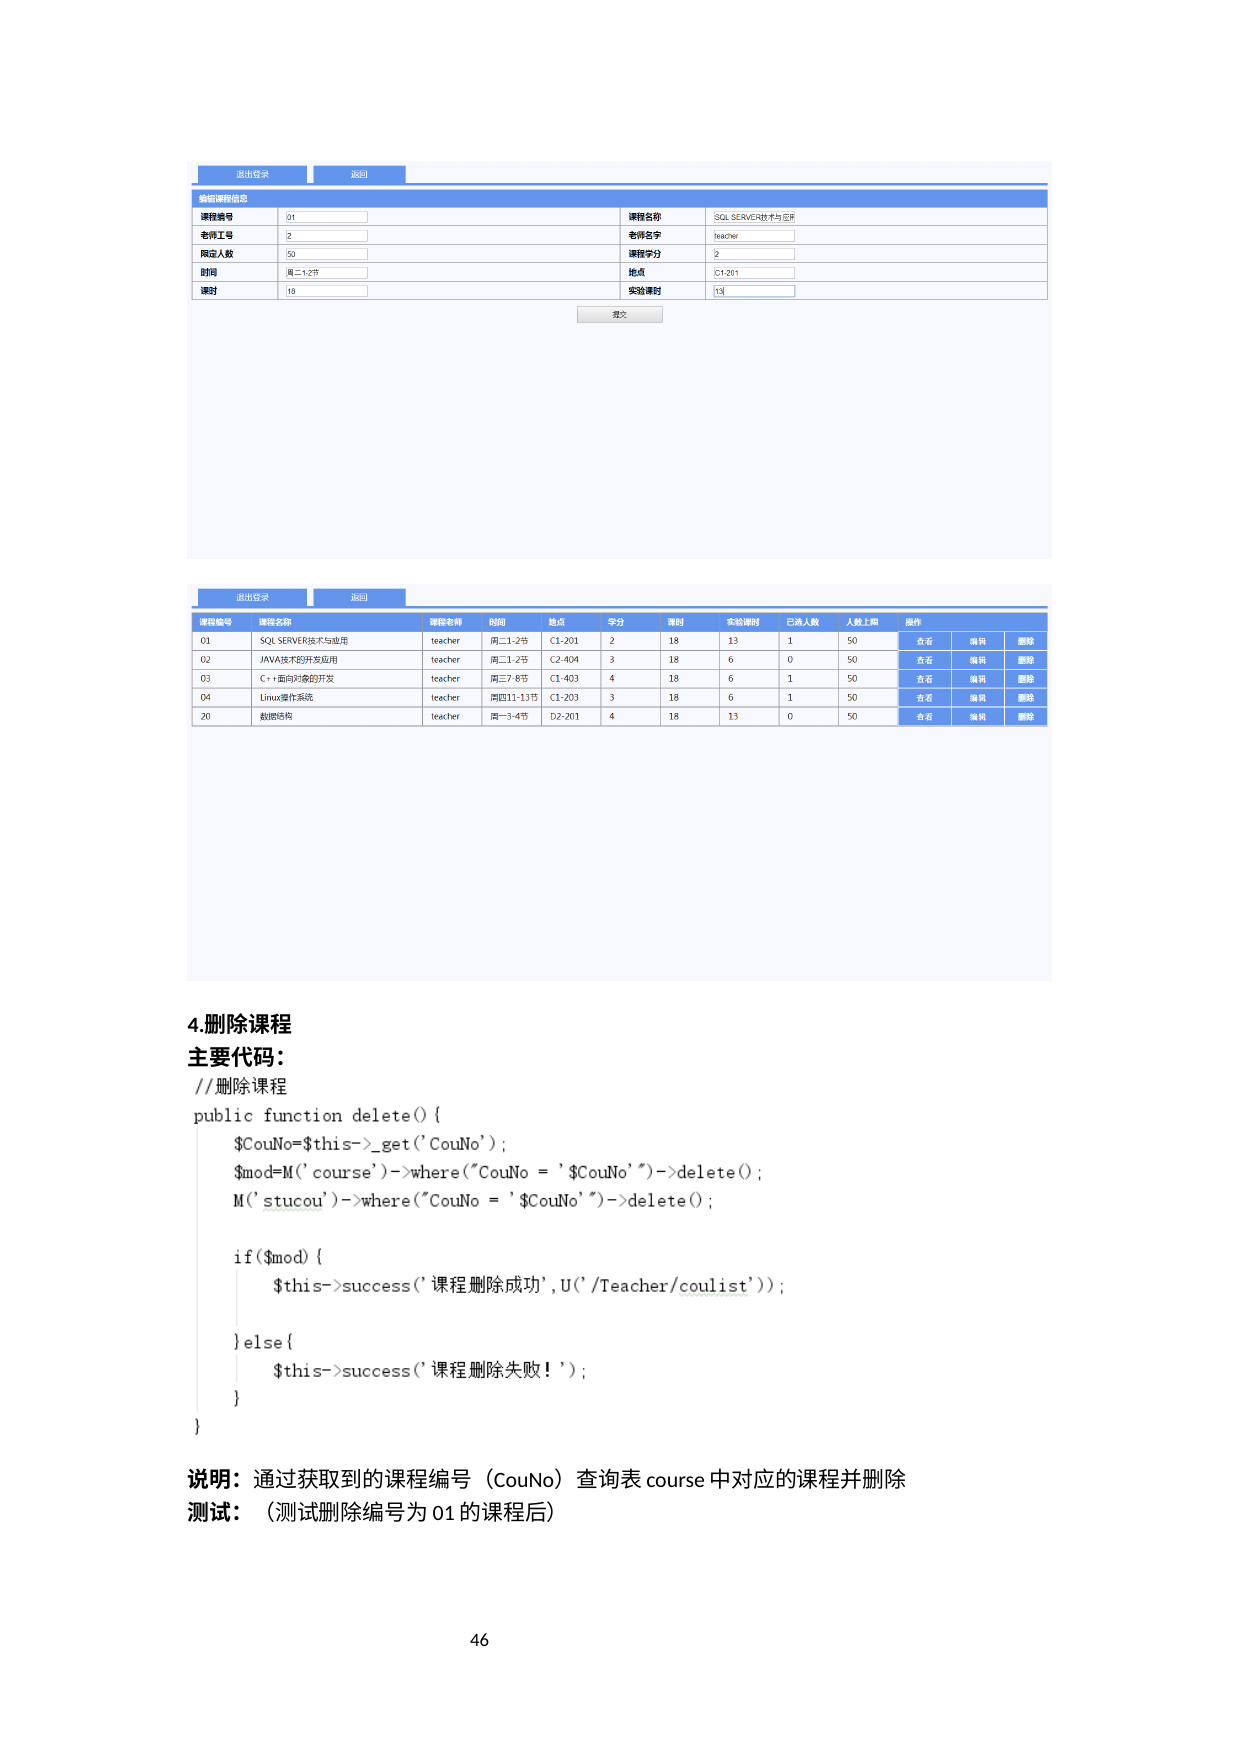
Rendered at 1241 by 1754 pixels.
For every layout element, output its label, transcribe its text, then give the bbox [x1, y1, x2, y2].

picture [187, 1072, 796, 1441]
text 说明：通过获取到的课程编号（CouNo）查询表course中对应的课程并删除 [187, 1462, 1053, 1494]
picture [187, 161, 1052, 559]
text 测试：（测试删除编号为01的课程后） [187, 1494, 1053, 1527]
text 主要代码： [187, 1039, 1053, 1072]
picture [187, 584, 1052, 981]
text 4.删除课程 [187, 1007, 1053, 1039]
